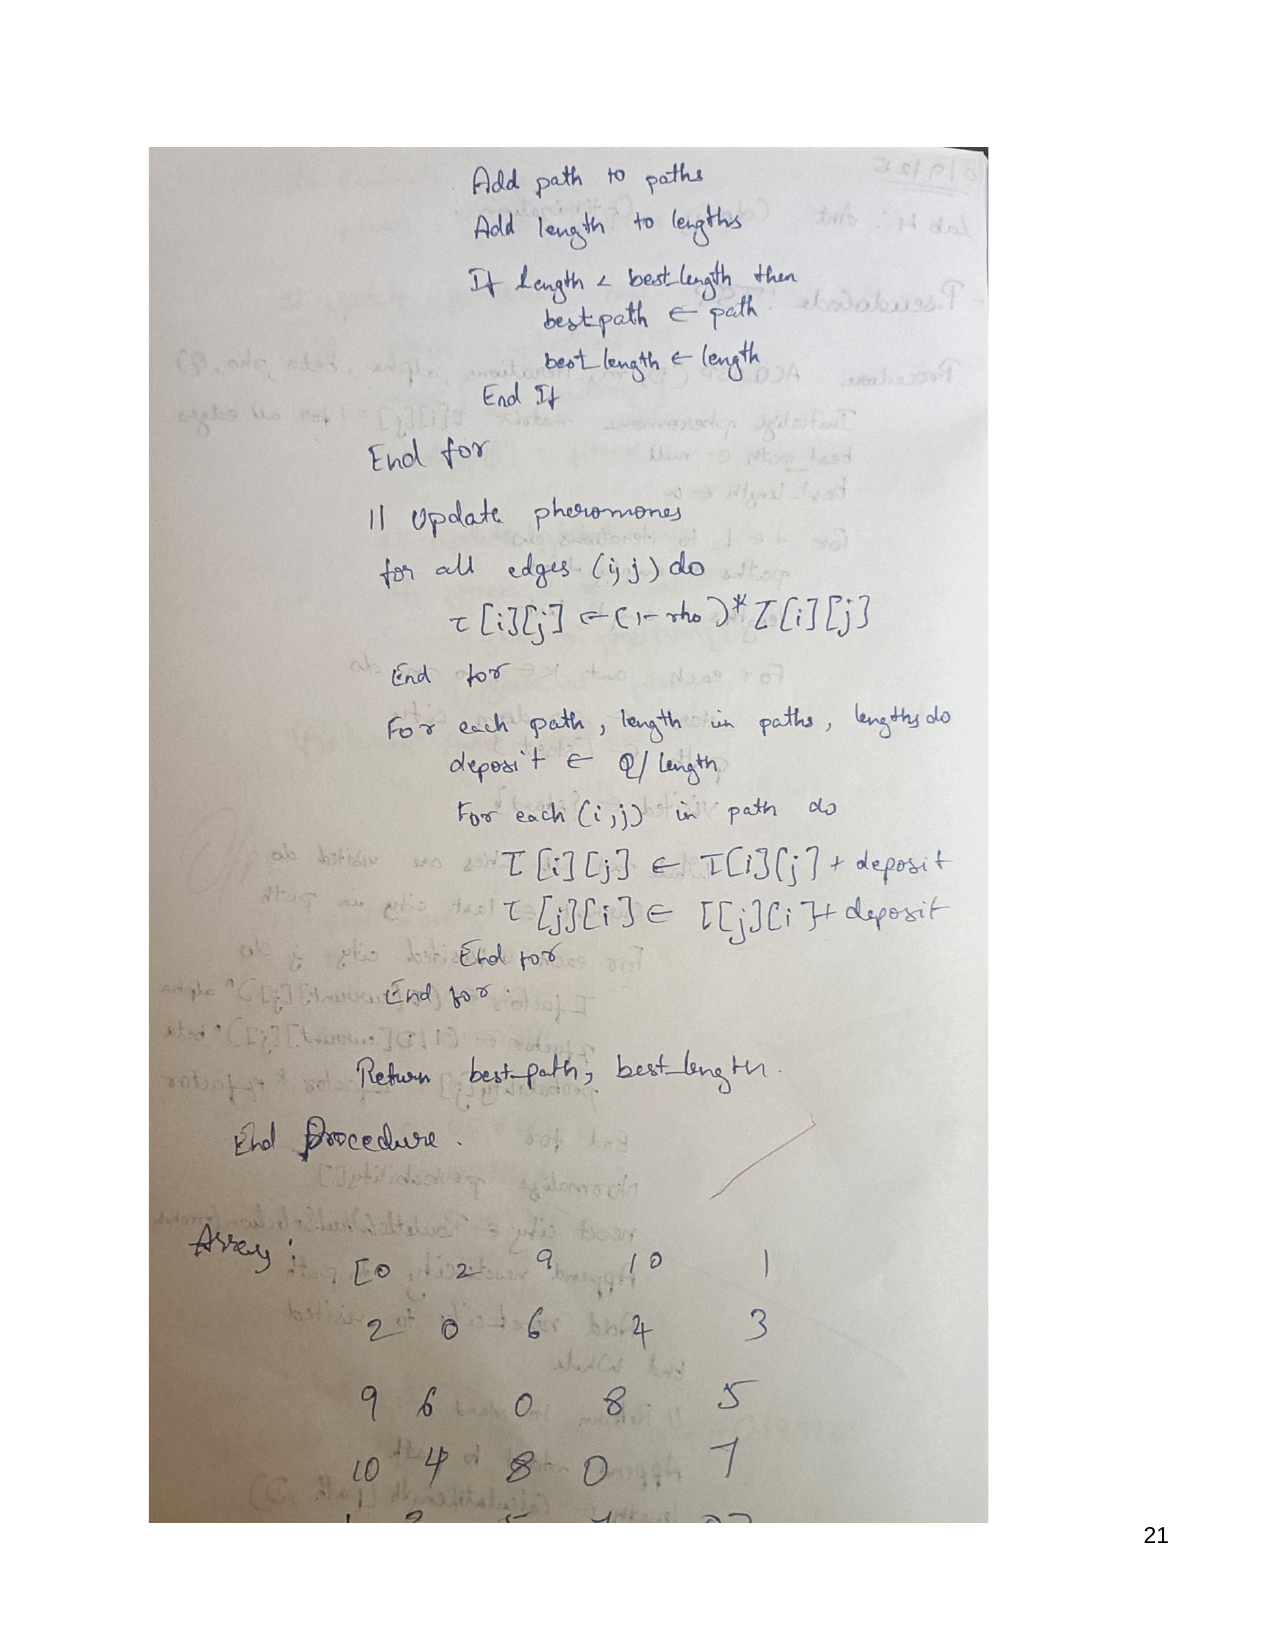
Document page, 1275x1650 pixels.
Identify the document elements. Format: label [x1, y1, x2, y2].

picture [148, 147, 989, 1523]
